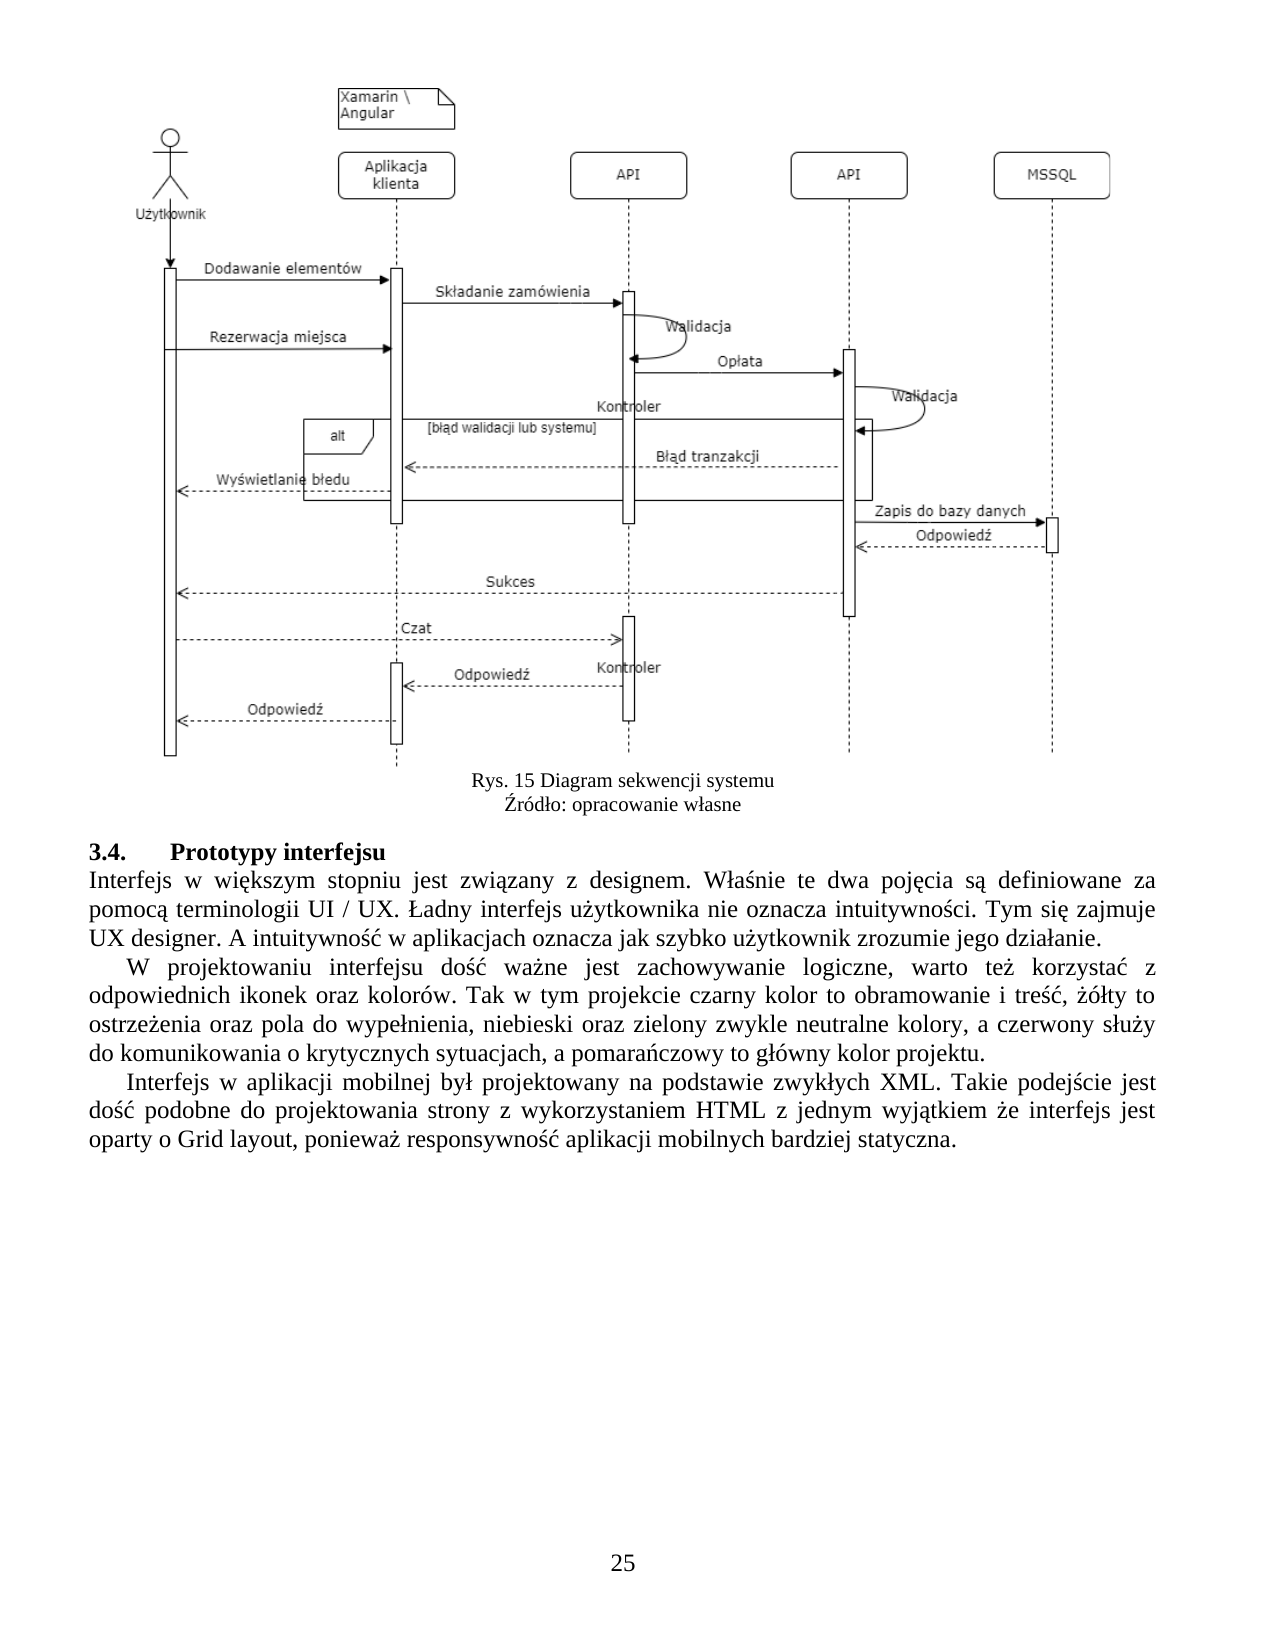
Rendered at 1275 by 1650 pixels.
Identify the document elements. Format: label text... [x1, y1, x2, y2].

text Interfejs w większym stopniu jest związany z designem. Właśnie te dwa pojęcia są definiowane za pomocą terminologii UI / UX. Ładny interfejs użytkownika nie oznacza intuitywności. Tym się zajmuje UX designer. A intuitywność w aplikacjach oznacza jak szybko użytkownik zrozumie jego działanie. [89, 866, 1157, 952]
text Rys. 15 Diagram sekwencji systemu Źródło: opracowanie własne [89, 768, 1157, 816]
text W projektowaniu interfejsu dość ważne jest zachowywanie logiczne, warto też korzystać z odpowiednich ikonek oraz kolorów. Tak w tym projekcie czarny kolor to obramowanie i treść, żółty to ostrzeżenia oraz pola do wypełnienia, niebieski oraz zielony zwykle neutralne kolory, a czerwony służy do komunikowania o krytycznych sytuacjach, a pomarańczowy to główny kolor projektu. [89, 952, 1157, 1067]
picture [135, 88, 1111, 768]
subtitle Prototypy interfejsu [89, 837, 1157, 866]
text Interfejs w aplikacji mobilnej był projektowany na podstawie zwykłych XML. Takie podejście jest dość podobne do projektowania strony z wykorzystaniem HTML z jednym wyjątkiem że interfejs jest oparty o Grid layout, ponieważ responsywność aplikacji mobilnych bardziej statyczna. [89, 1067, 1157, 1153]
